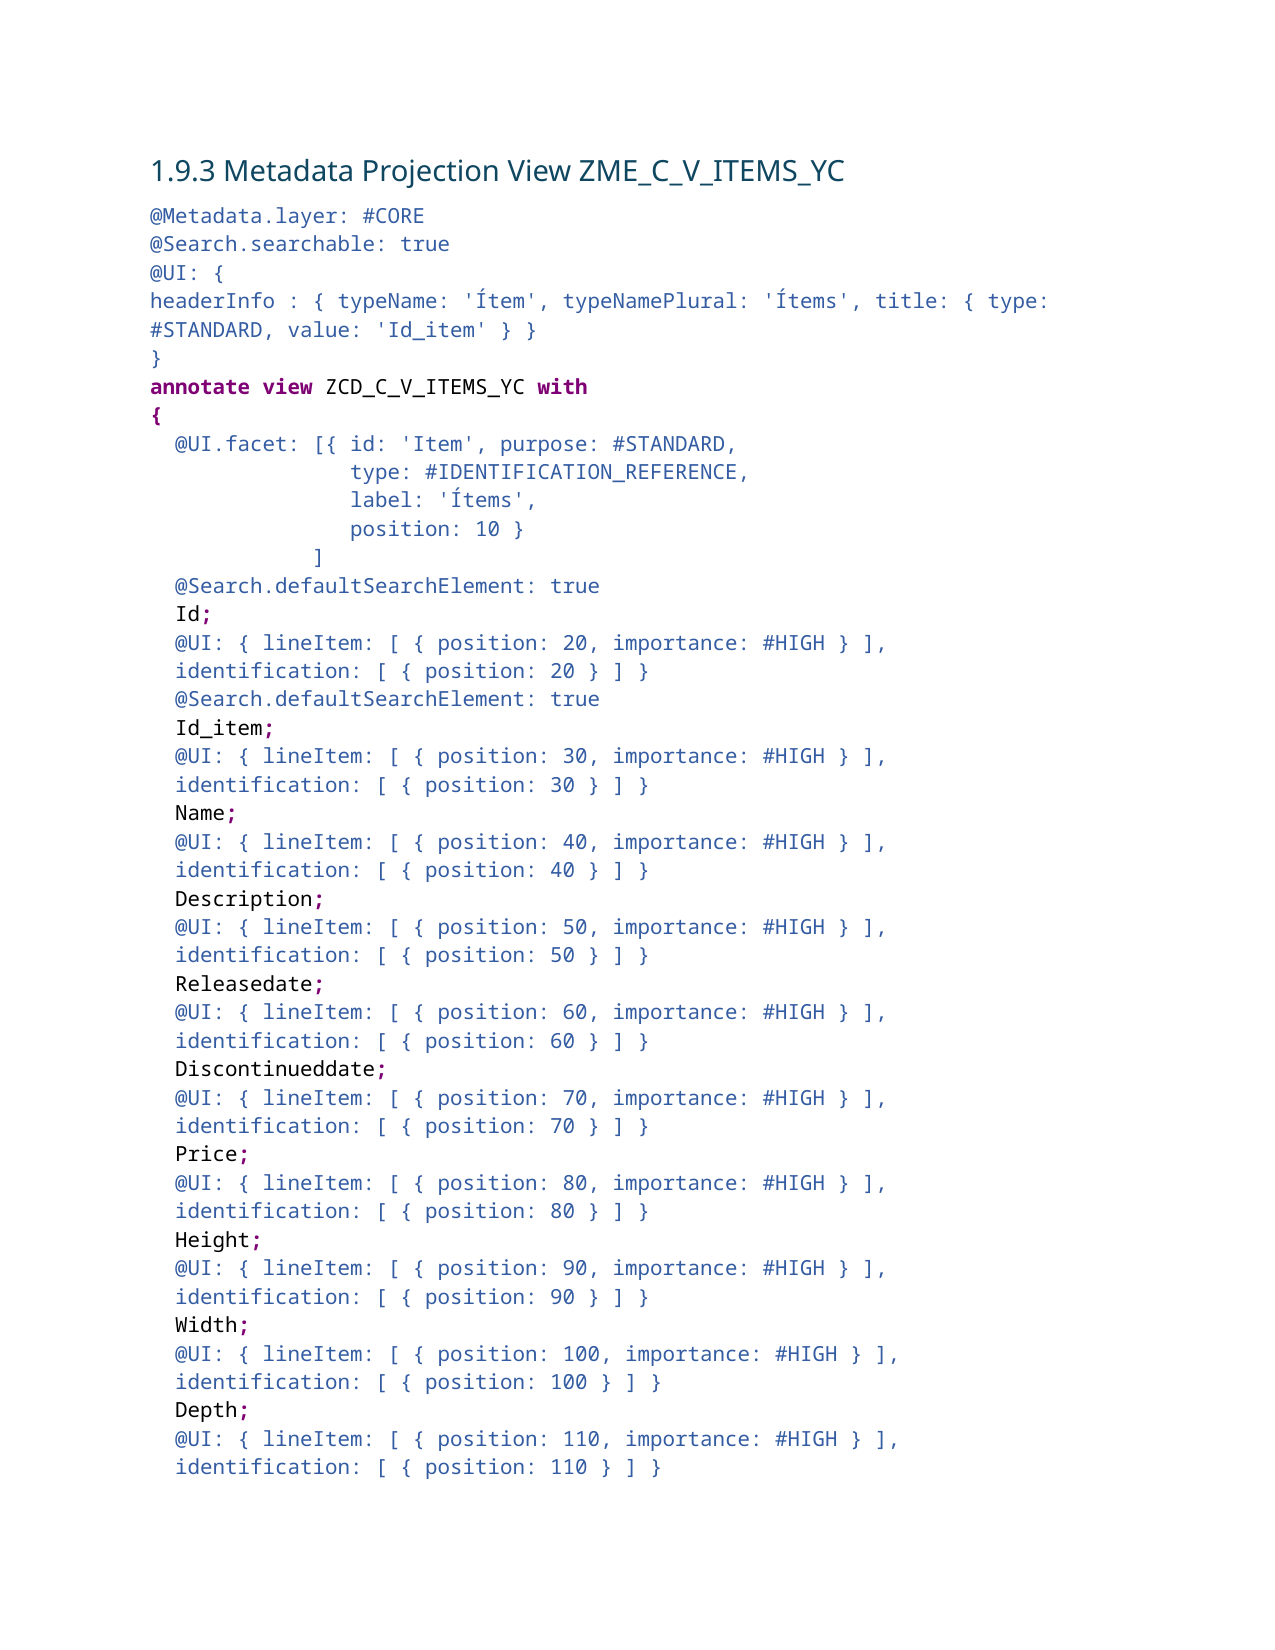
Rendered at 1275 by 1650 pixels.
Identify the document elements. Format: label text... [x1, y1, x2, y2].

text identification: [ { position: 80 } ] } [150, 1196, 1125, 1225]
text @UI: { lineItem: [ { position: 60, importance: #HIGH } ], [150, 997, 1125, 1026]
text @UI.facet: [{ id: 'Item', purpose: #STANDARD, [150, 429, 1125, 457]
text } [150, 343, 1125, 372]
text @UI: { [150, 258, 1125, 286]
text Width; [150, 1310, 1125, 1339]
text label: 'Ítems', [150, 486, 1125, 514]
text Id_item; [150, 713, 1125, 741]
text @UI: { lineItem: [ { position: 30, importance: #HIGH } ], [150, 741, 1125, 770]
text Description; [150, 884, 1125, 912]
text Releasedate; [150, 969, 1125, 997]
text identification: [ { position: 90 } ] } [150, 1282, 1125, 1310]
text Height; [150, 1225, 1125, 1253]
text Discontinueddate; [150, 1054, 1125, 1083]
text identification: [ { position: 30 } ] } [150, 770, 1125, 798]
text @UI: { lineItem: [ { position: 80, importance: #HIGH } ], [150, 1168, 1125, 1196]
text Id; [150, 599, 1125, 628]
text position: 10 } [150, 514, 1125, 542]
text identification: [ { position: 110 } ] } [150, 1452, 1125, 1481]
text @UI: { lineItem: [ { position: 20, importance: #HIGH } ], [150, 628, 1125, 656]
text @UI: { lineItem: [ { position: 40, importance: #HIGH } ], [150, 827, 1125, 855]
text @Search.searchable: true [150, 229, 1125, 258]
text headerInfo : { typeName: 'Ítem', typeNamePlural: 'Ítems', title: { type: #STANDARD, value: 'Id_item' } } [150, 286, 1125, 343]
text @UI: { lineItem: [ { position: 100, importance: #HIGH } ], [150, 1339, 1125, 1367]
text identification: [ { position: 70 } ] } [150, 1111, 1125, 1139]
text @Metadata.layer: #CORE [150, 201, 1125, 229]
text identification: [ { position: 100 } ] } [150, 1367, 1125, 1396]
text ] [150, 542, 1125, 571]
text Depth; [150, 1396, 1125, 1424]
text Name; [150, 798, 1125, 827]
text @UI: { lineItem: [ { position: 90, importance: #HIGH } ], [150, 1253, 1125, 1282]
subtitle 1.9.3 Metadata Projection View ZME_C_V_ITEMS_YC [150, 150, 1125, 190]
text @Search.defaultSearchElement: true [150, 684, 1125, 713]
text type: #IDENTIFICATION_REFERENCE, [150, 457, 1125, 486]
text @UI: { lineItem: [ { position: 50, importance: #HIGH } ], [150, 912, 1125, 941]
text identification: [ { position: 60 } ] } [150, 1026, 1125, 1054]
text { [150, 400, 1125, 429]
text identification: [ { position: 40 } ] } [150, 855, 1125, 884]
text @UI: { lineItem: [ { position: 110, importance: #HIGH } ], [150, 1424, 1125, 1452]
text @Search.defaultSearchElement: true [150, 571, 1125, 599]
text identification: [ { position: 20 } ] } [150, 656, 1125, 684]
text annotate view ZCD_C_V_ITEMS_YC with [150, 372, 1125, 400]
text Price; [150, 1139, 1125, 1168]
text identification: [ { position: 50 } ] } [150, 941, 1125, 969]
text @UI: { lineItem: [ { position: 70, importance: #HIGH } ], [150, 1083, 1125, 1111]
